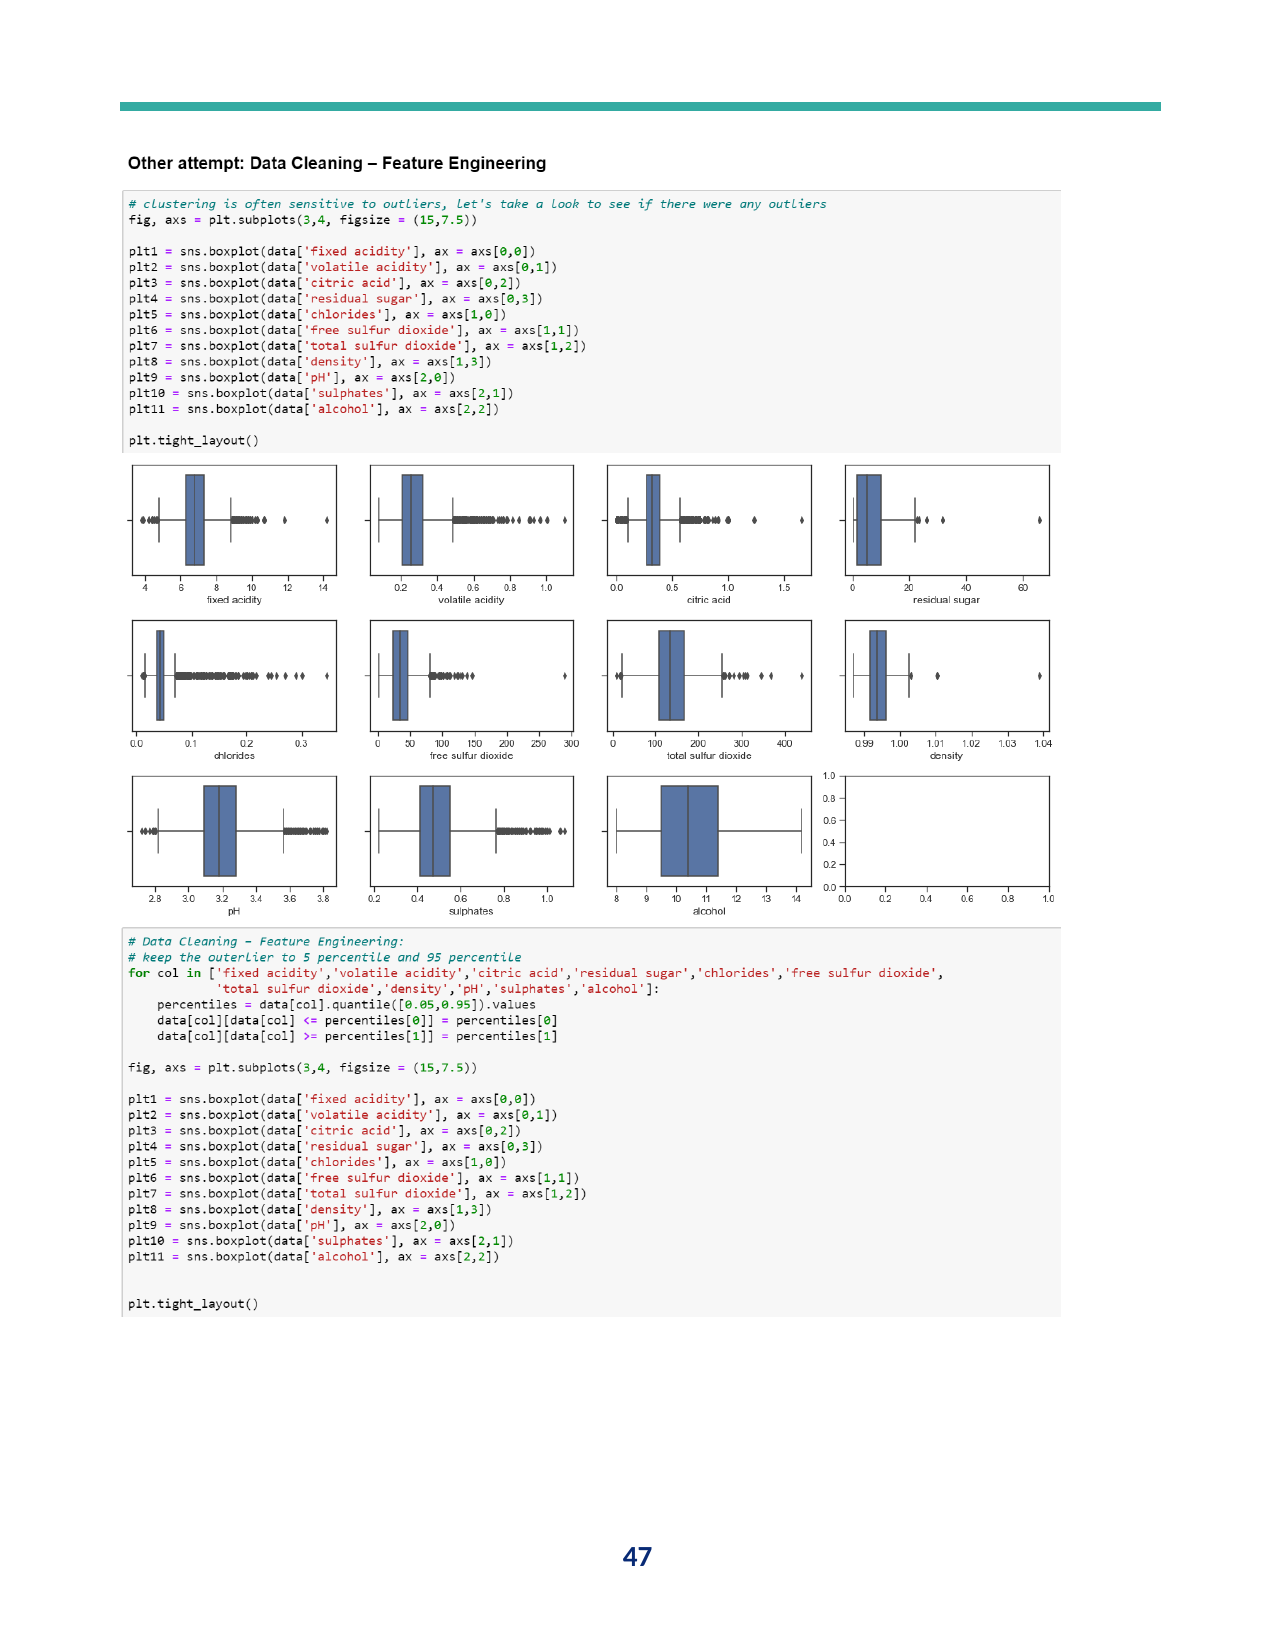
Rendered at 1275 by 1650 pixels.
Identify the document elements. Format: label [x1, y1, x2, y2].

picture [120, 458, 1061, 922]
picture [120, 151, 1061, 453]
picture [120, 927, 1061, 1317]
